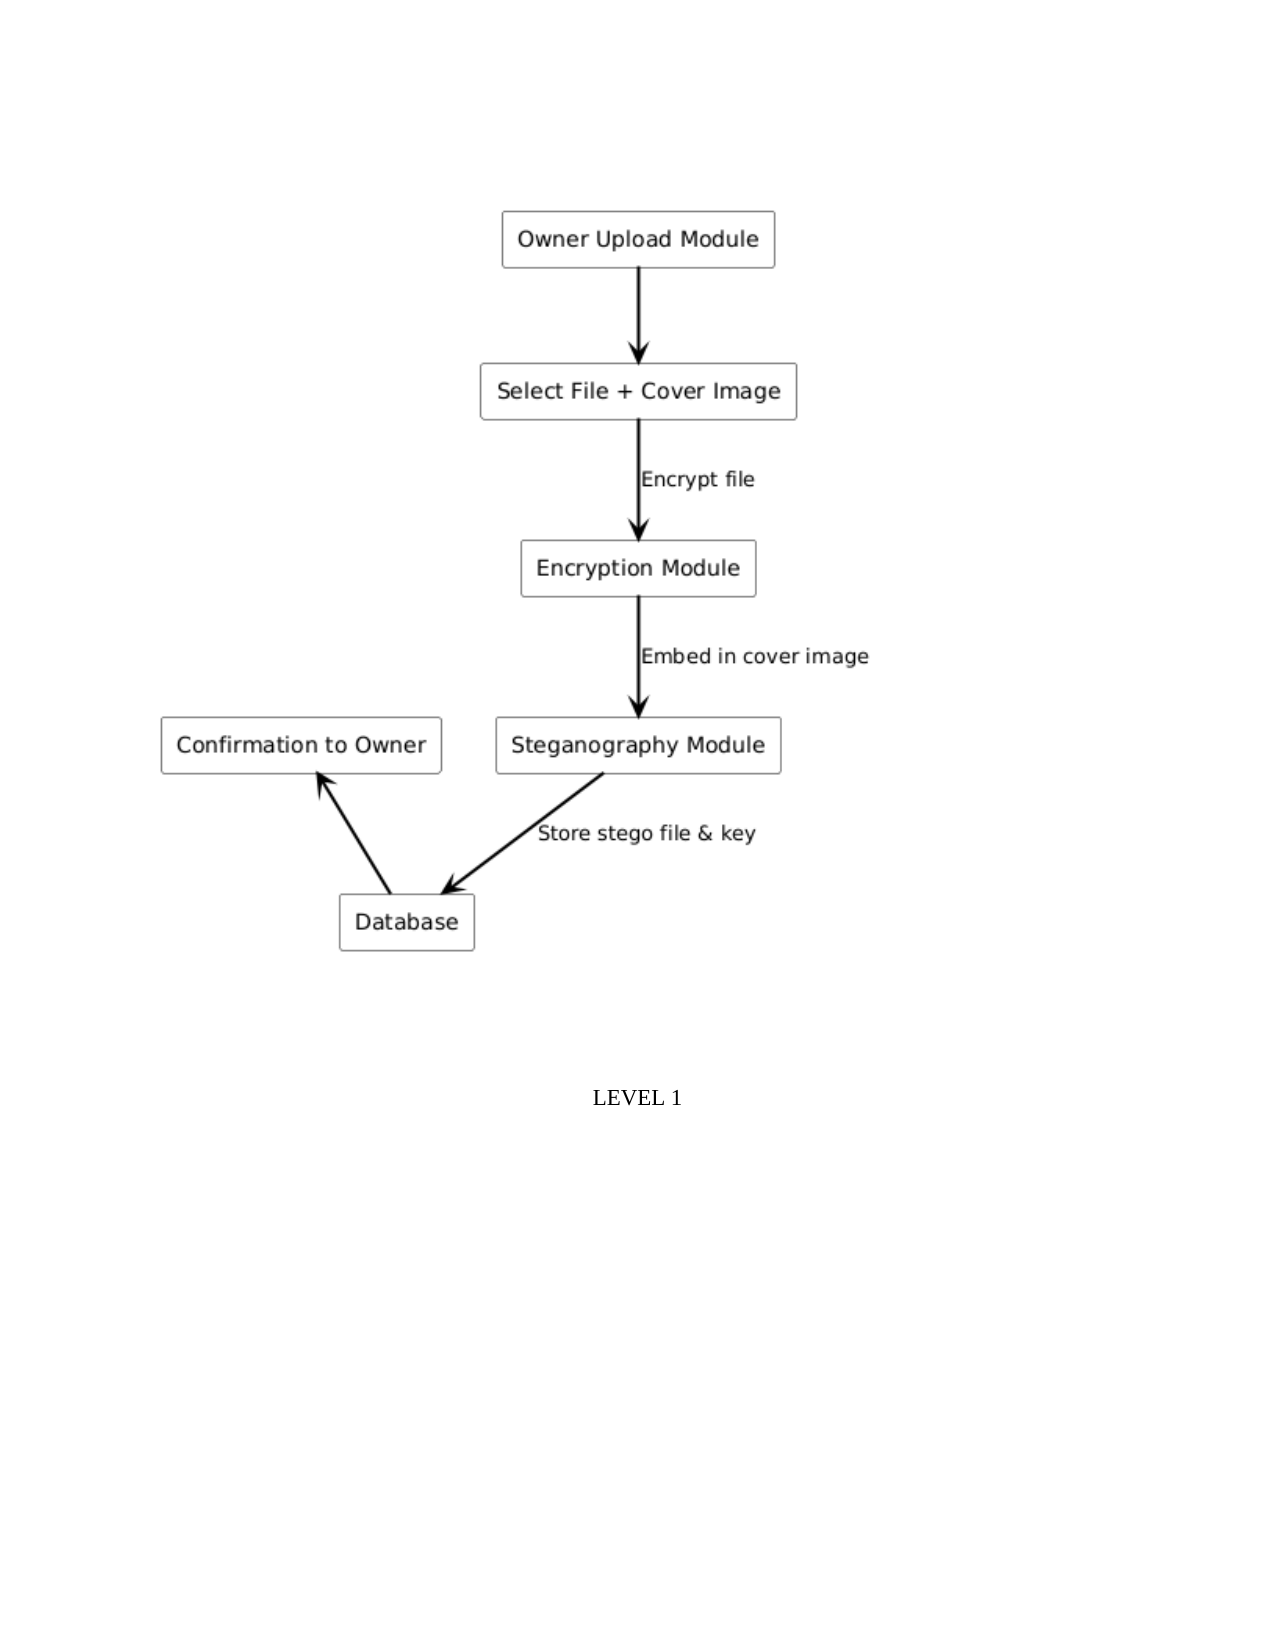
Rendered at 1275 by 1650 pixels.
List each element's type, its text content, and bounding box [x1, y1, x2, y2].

text LEVEL 1 [150, 1084, 1125, 1111]
picture [150, 201, 879, 958]
